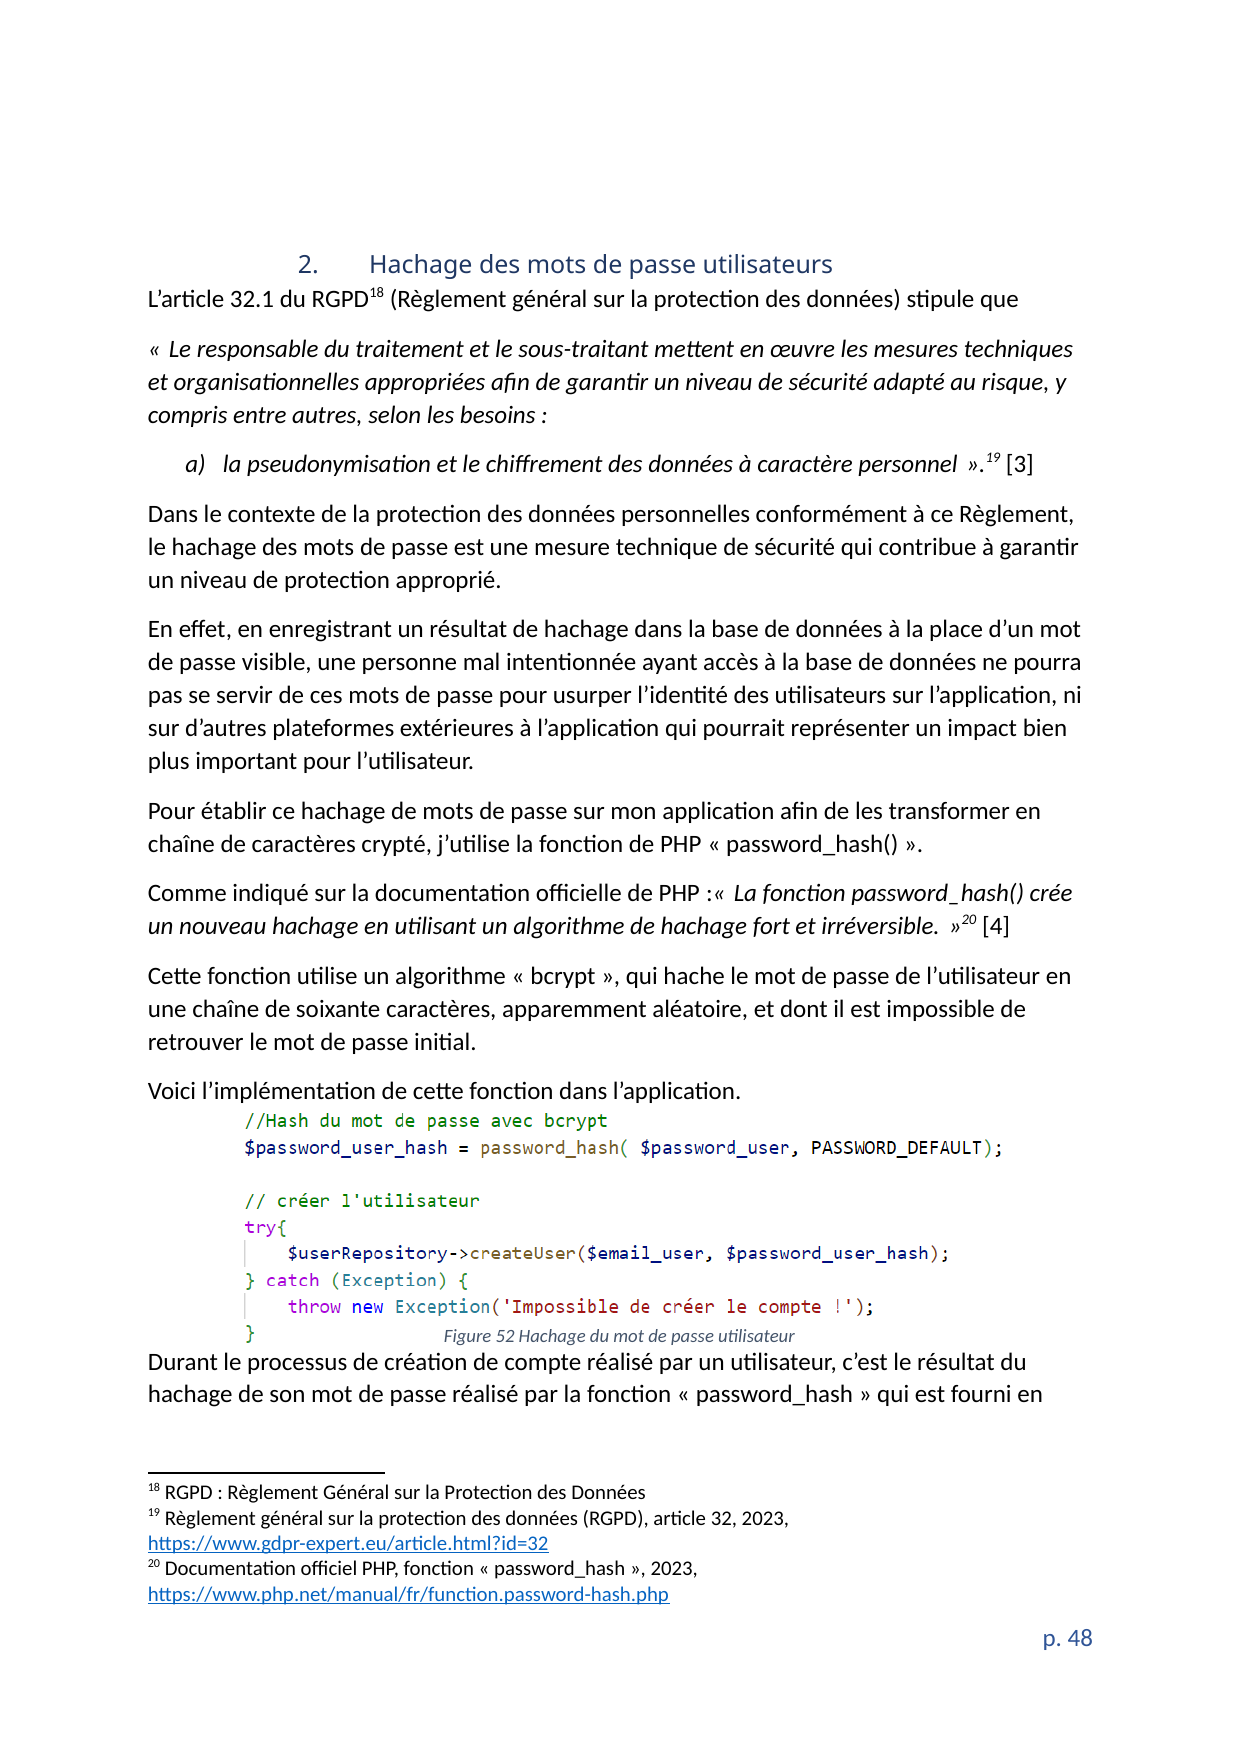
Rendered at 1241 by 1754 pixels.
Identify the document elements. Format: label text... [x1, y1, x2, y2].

text Dans le contexte de la protection des données personnelles conformément à ce Règlement, le hachage des mots de passe est une mesure technique de sécurité qui contribue à garantir un niveau de protection approprié. [148, 498, 1093, 594]
list la pseudonymisation et le chiffrement des données à caractère personnel ». [185, 448, 1093, 479]
text En effet, en enregistrant un résultat de hachage dans la base de données à la place d’un mot de passe visible, une personne mal intentionnée ayant accès à la base de données ne pourra pas se servir de ces mots de passe pour usurper l’identité des utilisateurs sur l’application, ni sur d’autres plateformes extérieures à l’application qui pourrait représenter un impact bien plus important pour l’utilisateur. [148, 613, 1093, 776]
subtitle Hachage des mots de passe utilisateurs [298, 247, 1093, 281]
text Voici l’implémentation de cette fonction dans l’application. [148, 1075, 1093, 1106]
text Pour établir ce hachage de mots de passe sur mon application afin de les transformer en chaîne de caractères crypté, j’utilise la fonction de PHP « password_hash() ». [148, 795, 1093, 858]
text L’article 32.1 du RGPD (Règlement général sur la protection des données) stipule que [148, 283, 1093, 314]
picture [239, 1109, 1001, 1345]
text Cette fonction utilise un algorithme « bcrypt », qui hache le mot de passe de l’utilisateur en une chaîne de soixante caractères, apparemment aléatoire, et dont il est impossible de retrouver le mot de passe initial. [148, 960, 1093, 1056]
text « Le responsable du traitement et le sous-traitant mettent en œuvre les mesures techniques et organisationnelles appropriées afin de garantir un niveau de sécurité adapté au risque, y compris entre autres, selon les besoins : [148, 333, 1093, 429]
text Comme indiqué sur la documentation officielle de PHP :« La fonction password_hash() crée un nouveau hachage en utilisant un algorithme de hachage fort et irréversible. » [148, 877, 1093, 941]
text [148, 1125, 1093, 1409]
